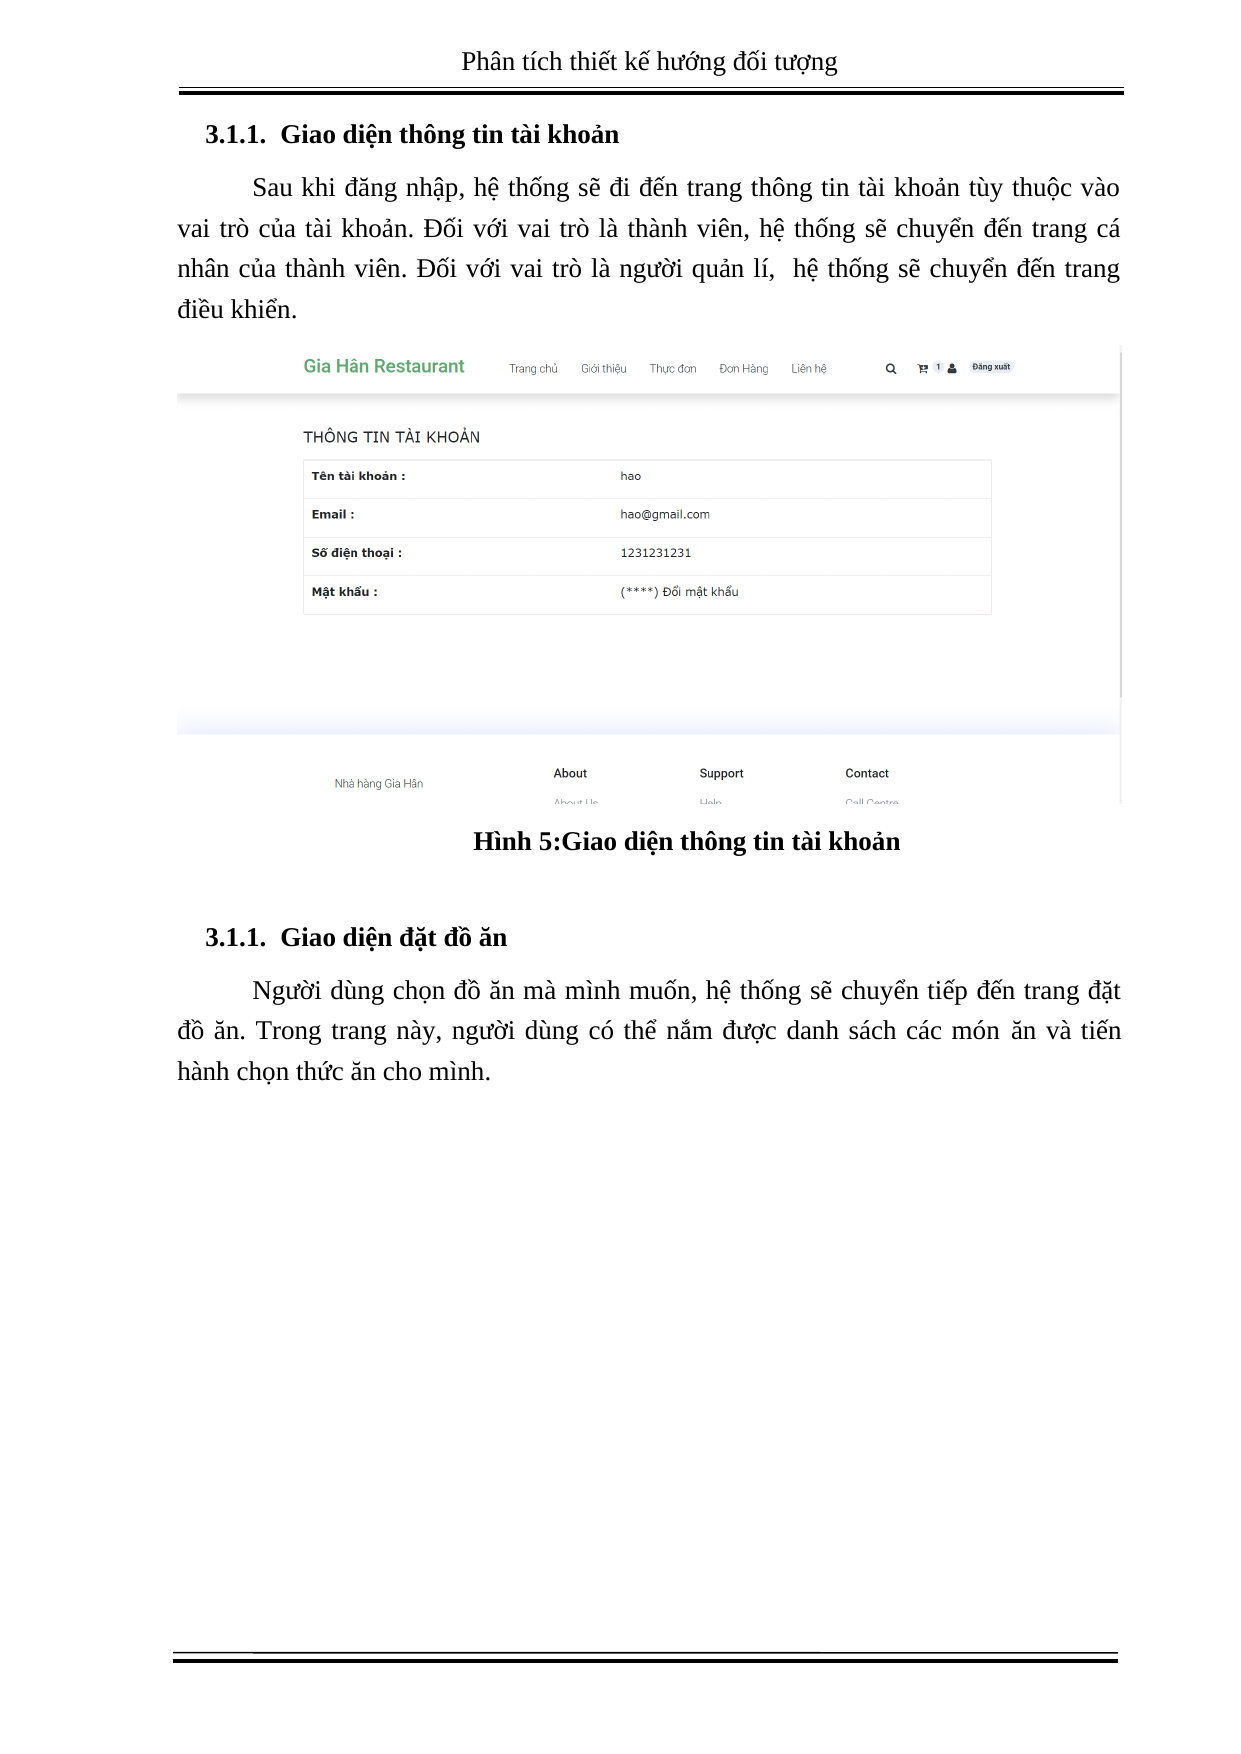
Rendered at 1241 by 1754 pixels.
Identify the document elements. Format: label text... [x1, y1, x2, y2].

list Giao diện đặt đồ ăn [205, 921, 1122, 952]
text Sau khi đăng nhập, hệ thống sẽ đi đến trang thông tin tài khoản tùy thuộc vào vai trò của tài khoản. Đối với vai trò là thành viên, hệ thống sẽ chuyển đến trang cá nhân của thành viên. Đối với vai trò là người quản lí, hệ thống sẽ chuyển đến trang điều khiển. [177, 171, 1122, 324]
picture [177, 345, 1122, 804]
list Người dùng chọn đồ ăn mà mình muốn, hệ thống sẽ chuyển tiếp đến trang đặt đồ ăn. Trong trang này, người dùng có thể nắm được danh sách các món ăn và tiến hành chọn thức ăn cho mình. [177, 974, 1122, 1086]
list Giao diện thông tin tài khoản [205, 118, 1122, 150]
